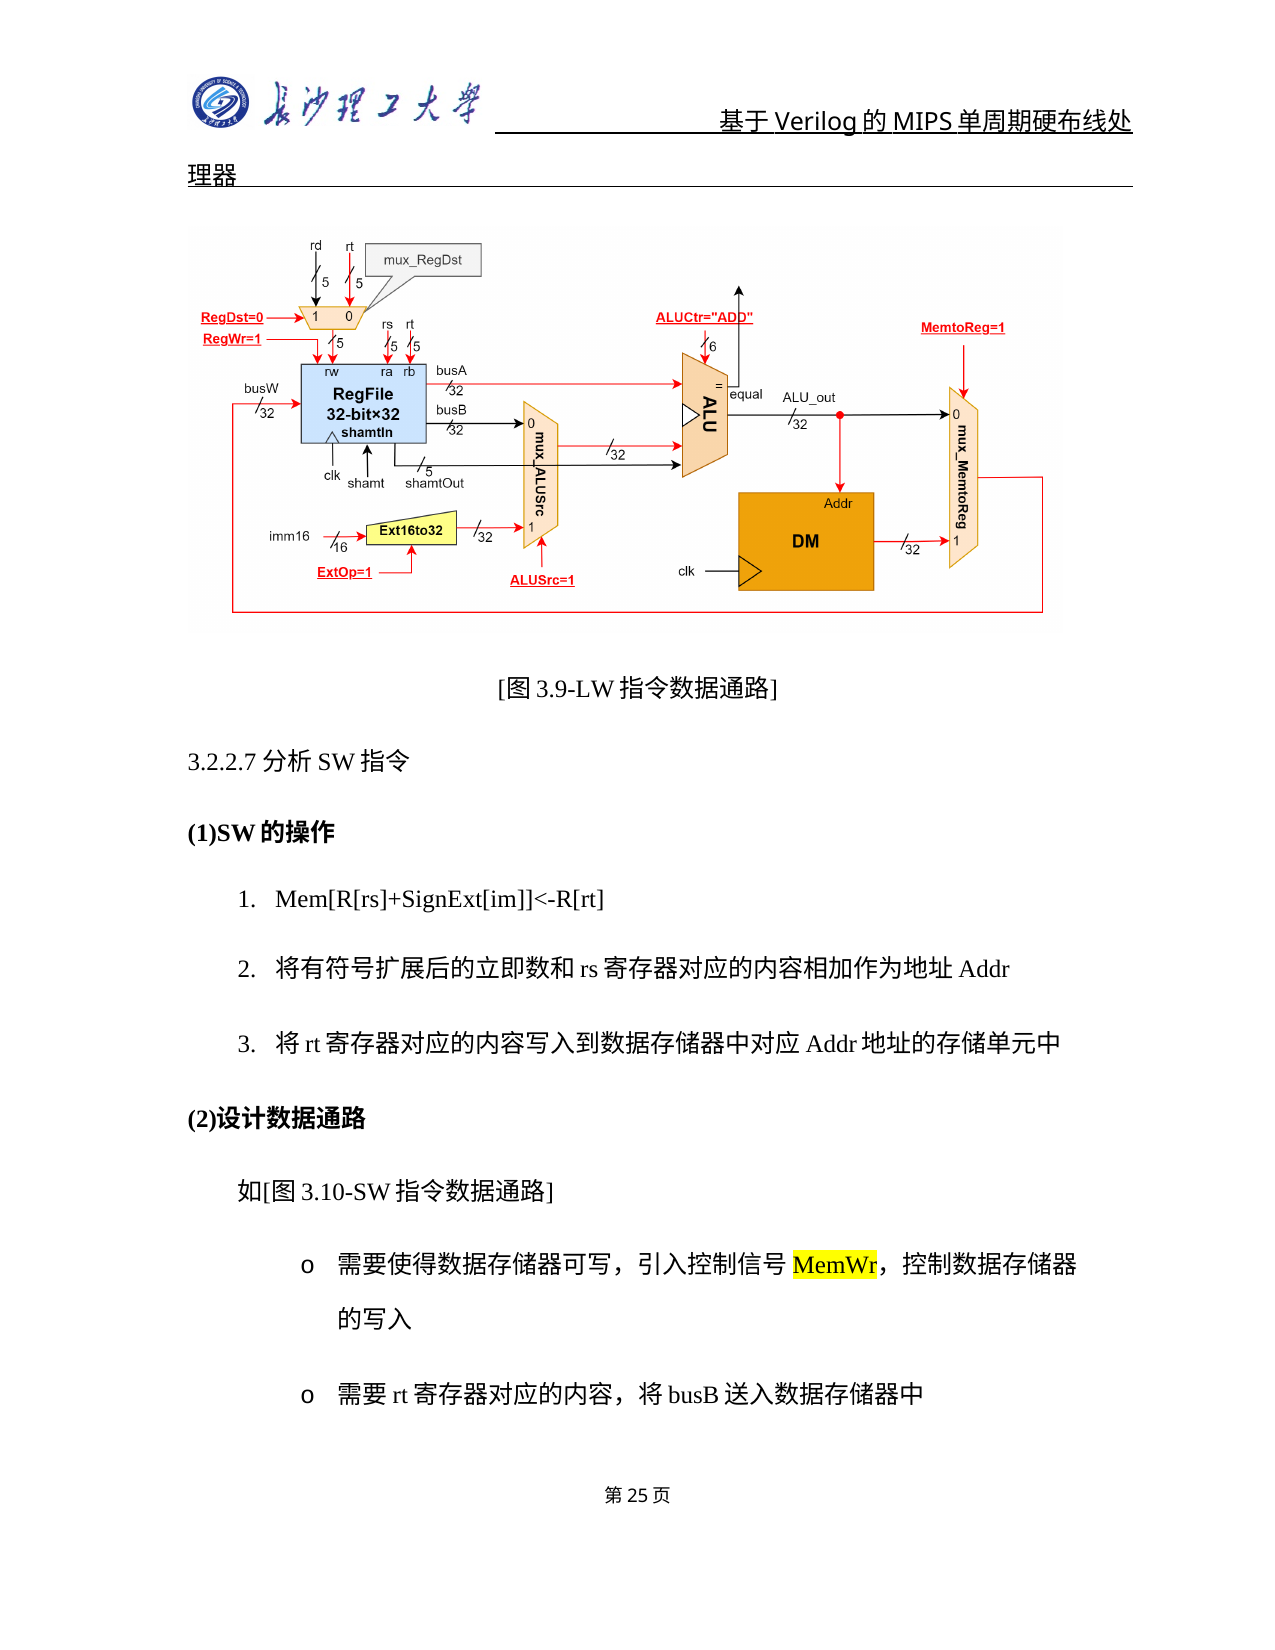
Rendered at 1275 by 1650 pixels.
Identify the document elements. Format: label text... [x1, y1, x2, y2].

text (2)设计数据通路 [187, 1098, 1087, 1135]
text [图3.9-LW指令数据通路] [187, 668, 1087, 704]
text (1)SW的操作 [187, 814, 1087, 848]
list 需要rt寄存器对应的内容，将busB送入数据存储器中 [300, 1374, 1087, 1411]
picture [187, 226, 1063, 633]
list 将有符号扩展后的立即数和rs寄存器对应的内容相加作为地址Addr [237, 948, 1087, 984]
list 将rt寄存器对应的内容写入到数据存储器中对应Addr地址的存储单元中 [237, 1023, 1087, 1059]
text 如[图3.10-SW指令数据通路] [187, 1172, 1087, 1208]
picture [187, 74, 495, 130]
list Mem[R[rs]+SignExt[im]]<-R[rt] [237, 884, 1087, 913]
list 需要使得数据存储器可写，引入控制信号MemWr，控制数据存储器的写入 [300, 1245, 1087, 1336]
subtitle 3.2.2.7 分析SW指令 [187, 741, 1087, 777]
